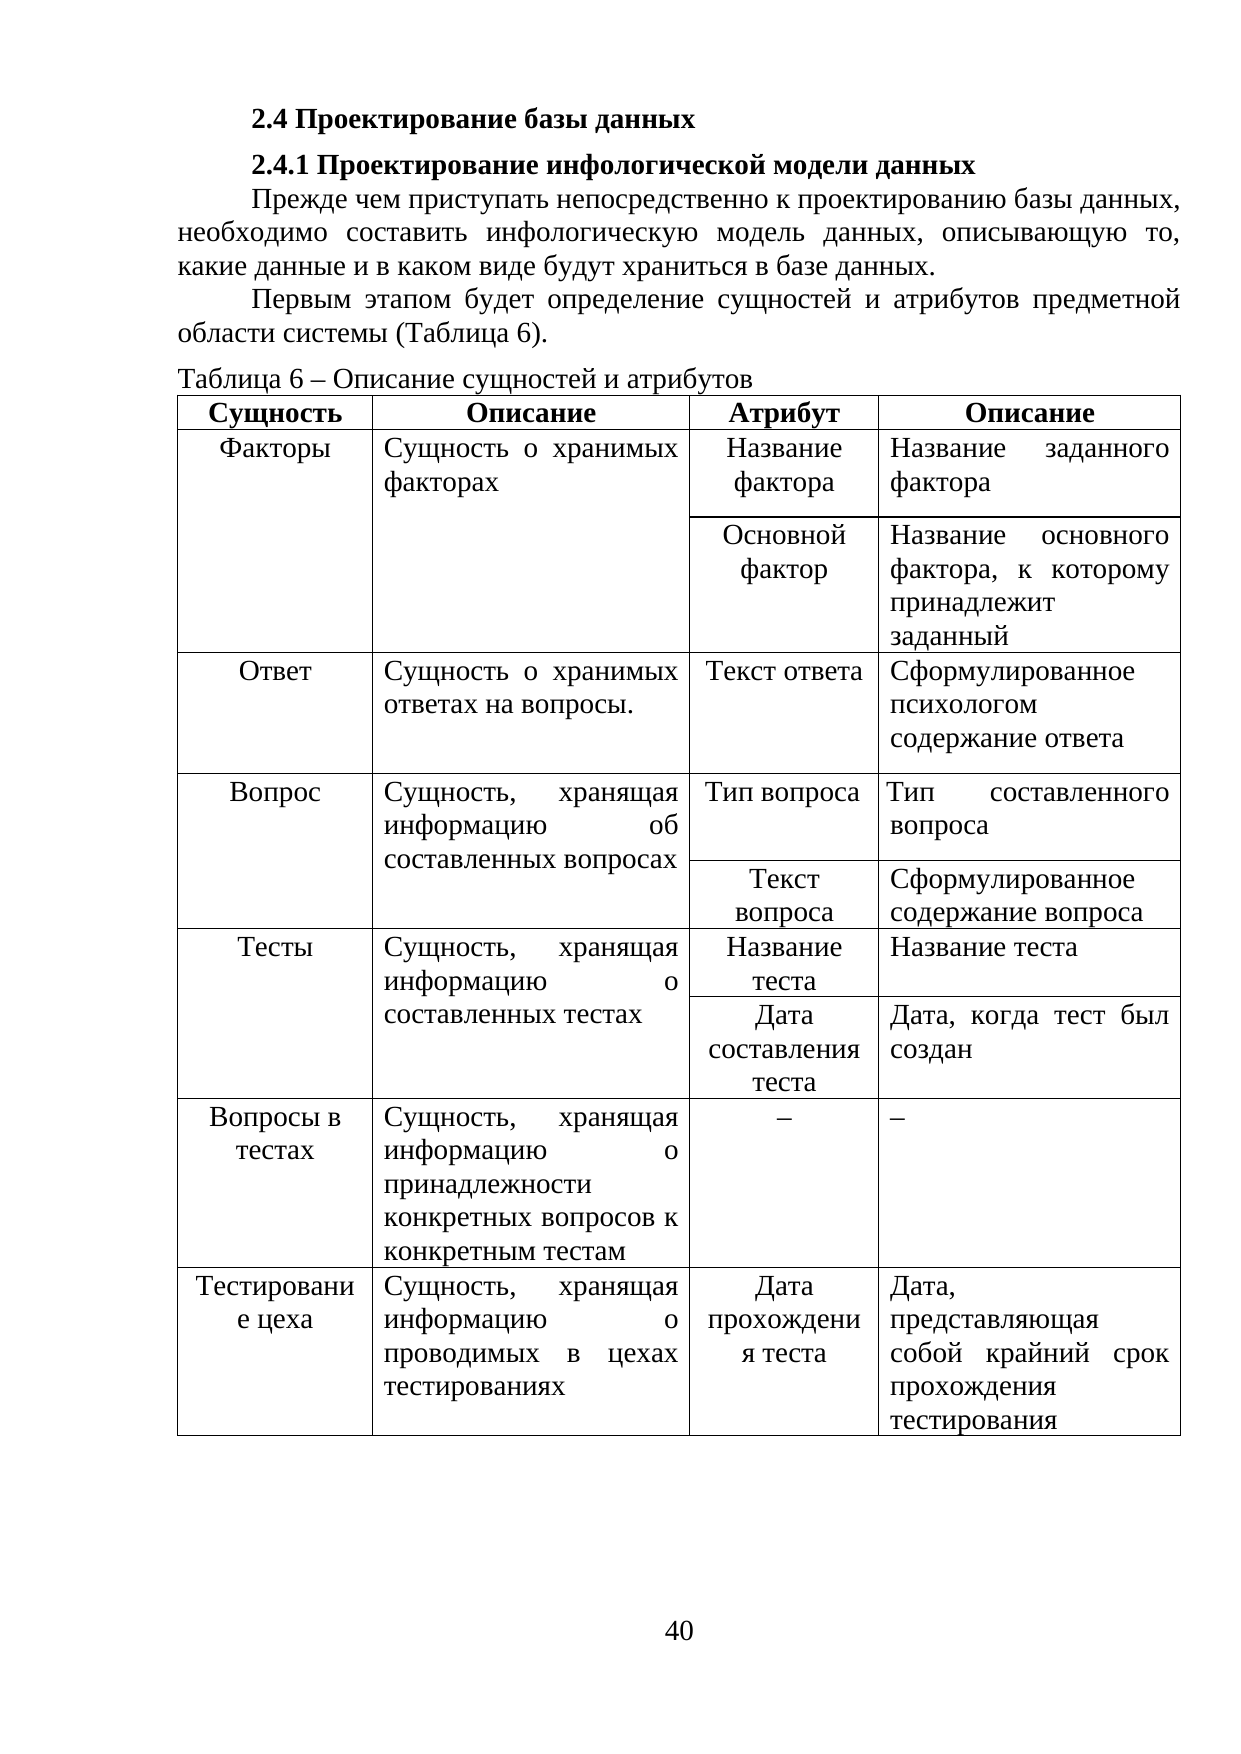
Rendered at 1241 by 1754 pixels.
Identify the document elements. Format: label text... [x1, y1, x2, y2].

table_header Описание [373, 396, 689, 429]
table_cell Сущность о хранимых ответах на вопросы. [373, 653, 689, 773]
table_cell Сущность, хранящая информацию об составленных вопросах [373, 774, 689, 928]
table_cell Название теста [690, 929, 878, 996]
text Таблица 6 – Описание сущностей и атрибутов [177, 361, 1181, 394]
table_cell Сформулированное содержание вопроса [879, 861, 1180, 928]
table_cell Название основного фактора, к которому принадлежит заданный [879, 518, 1180, 652]
table_cell Дата прохождения теста [690, 1268, 878, 1435]
table_cell Сущность о хранимых факторах [373, 430, 689, 652]
table_cell Текст вопроса [690, 861, 878, 928]
table_cell Дата составления теста [690, 997, 878, 1098]
table_cell Основной фактор [690, 518, 878, 652]
table_cell Сущность, хранящая информацию о составленных тестах [373, 929, 689, 1098]
table_header Атрибут [690, 396, 878, 429]
table_header Описание [879, 396, 1180, 429]
subtitle 2.4 Проектирование базы данных [177, 101, 1181, 135]
table_cell – [879, 1099, 1180, 1267]
table_cell Название теста [879, 929, 1180, 996]
text Первым этапом будет определение сущностей и атрибутов предметной области системы (Таблица 6). [177, 281, 1181, 348]
table_cell Сформулированное психологом содержание ответа [879, 653, 1180, 773]
table_cell Ответ [178, 653, 372, 773]
table_cell Факторы [178, 430, 372, 652]
table_cell Тип вопроса [690, 774, 878, 860]
table_cell Текст ответа [690, 653, 878, 773]
table_cell Вопросы в тестах [178, 1099, 372, 1267]
text 2.4.1 Проектирование инфологической модели данных [177, 147, 1181, 181]
table_cell Название фактора [690, 430, 878, 516]
text Прежде чем приступать непосредственно к проектированию базы данных, необходимо составить инфологическую модель данных, описывающую то, какие данные и в каком виде будут храниться в базе данных. [177, 181, 1181, 281]
table_cell Вопрос [178, 774, 372, 928]
table_cell Тип составленного вопроса [879, 774, 1180, 860]
table_cell – [690, 1099, 878, 1267]
table_header Сущность [178, 396, 372, 429]
table_cell Название заданного фактора [879, 430, 1180, 516]
table_cell Дата, когда тест был создан [879, 997, 1180, 1098]
table_cell Сущность, хранящая информацию о принадлежности конкретных вопросов к конкретным тестам [373, 1099, 689, 1267]
table_cell Тестирование цеха [178, 1268, 372, 1435]
table_cell Сущность, хранящая информацию о проводимых в цехах тестированиях [373, 1268, 689, 1435]
table_cell Тесты [178, 929, 372, 1098]
table_cell Дата, представляющая собой крайний срок прохождения тестирования [879, 1268, 1180, 1435]
